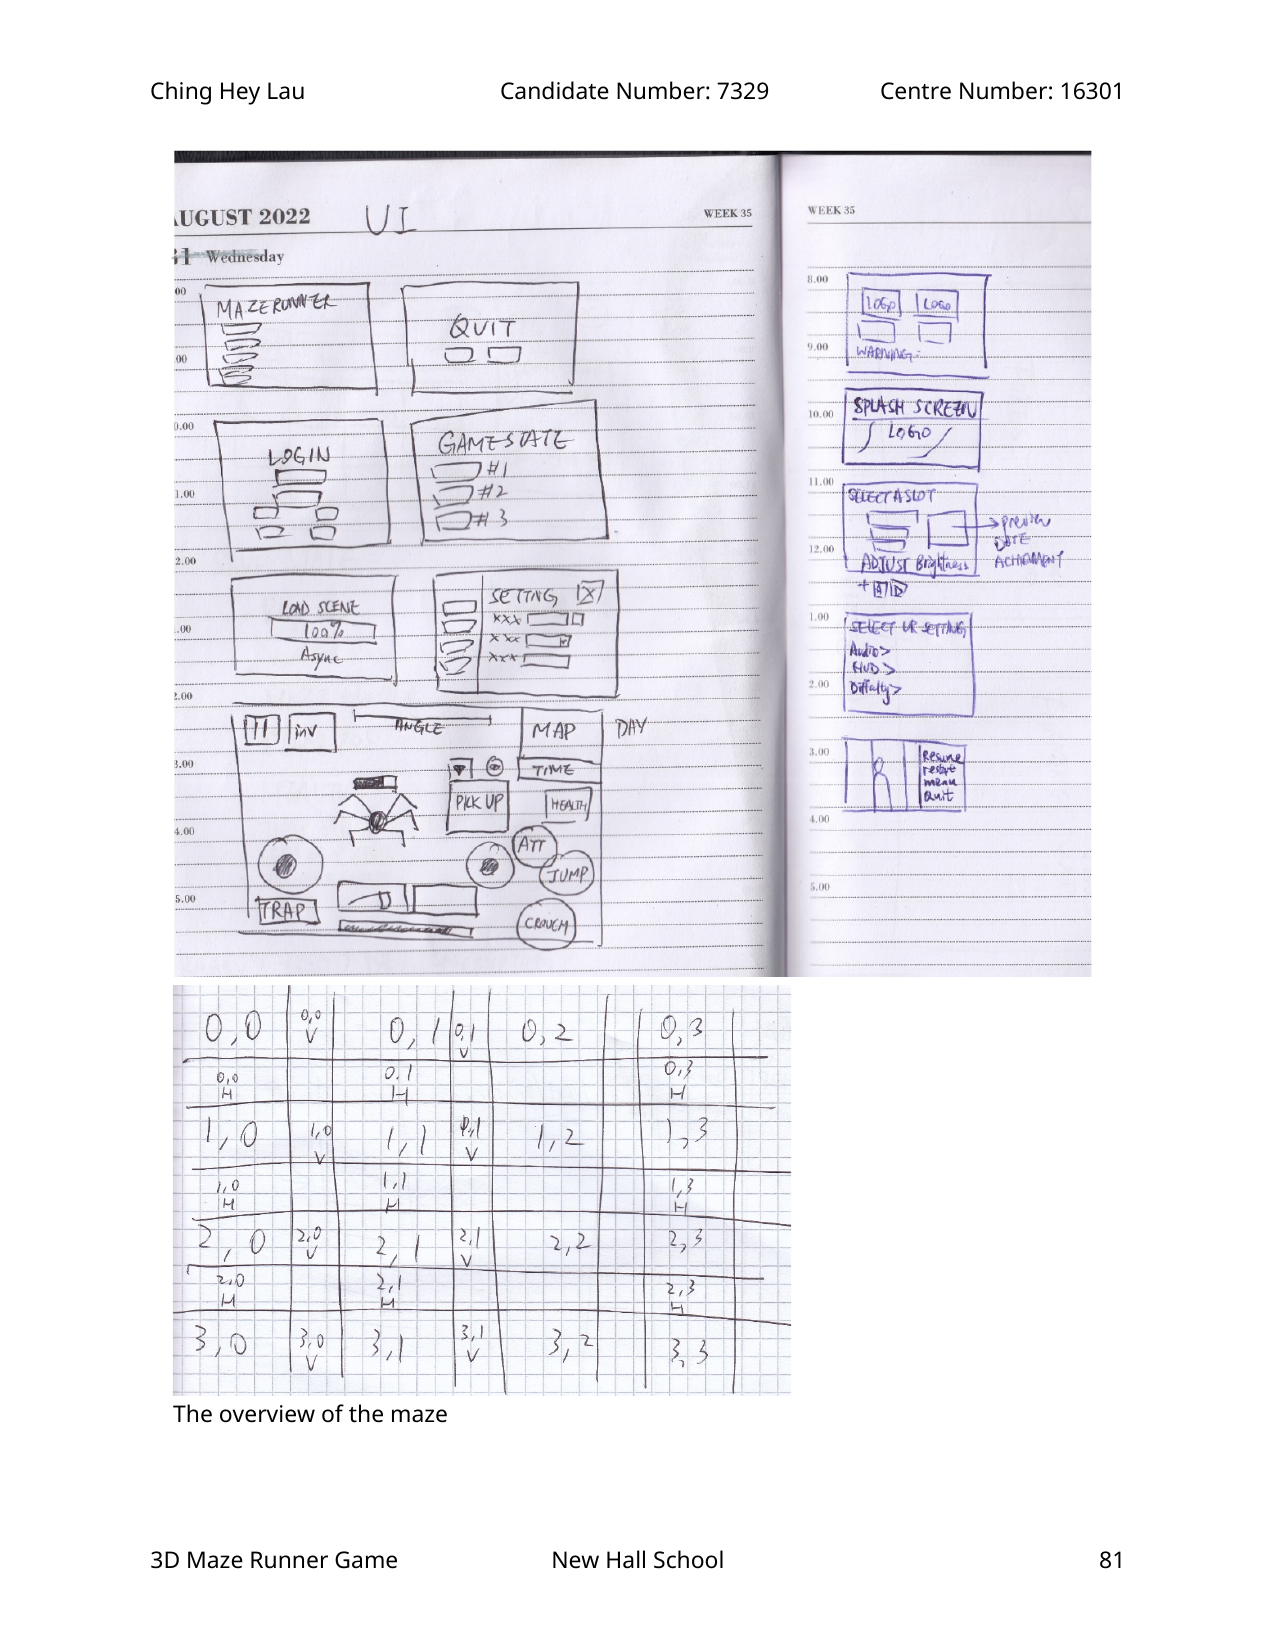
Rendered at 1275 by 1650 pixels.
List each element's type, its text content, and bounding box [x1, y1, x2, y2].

picture [172, 985, 792, 1396]
text The overview of the maze [173, 1397, 1125, 1429]
picture [165, 151, 1092, 977]
